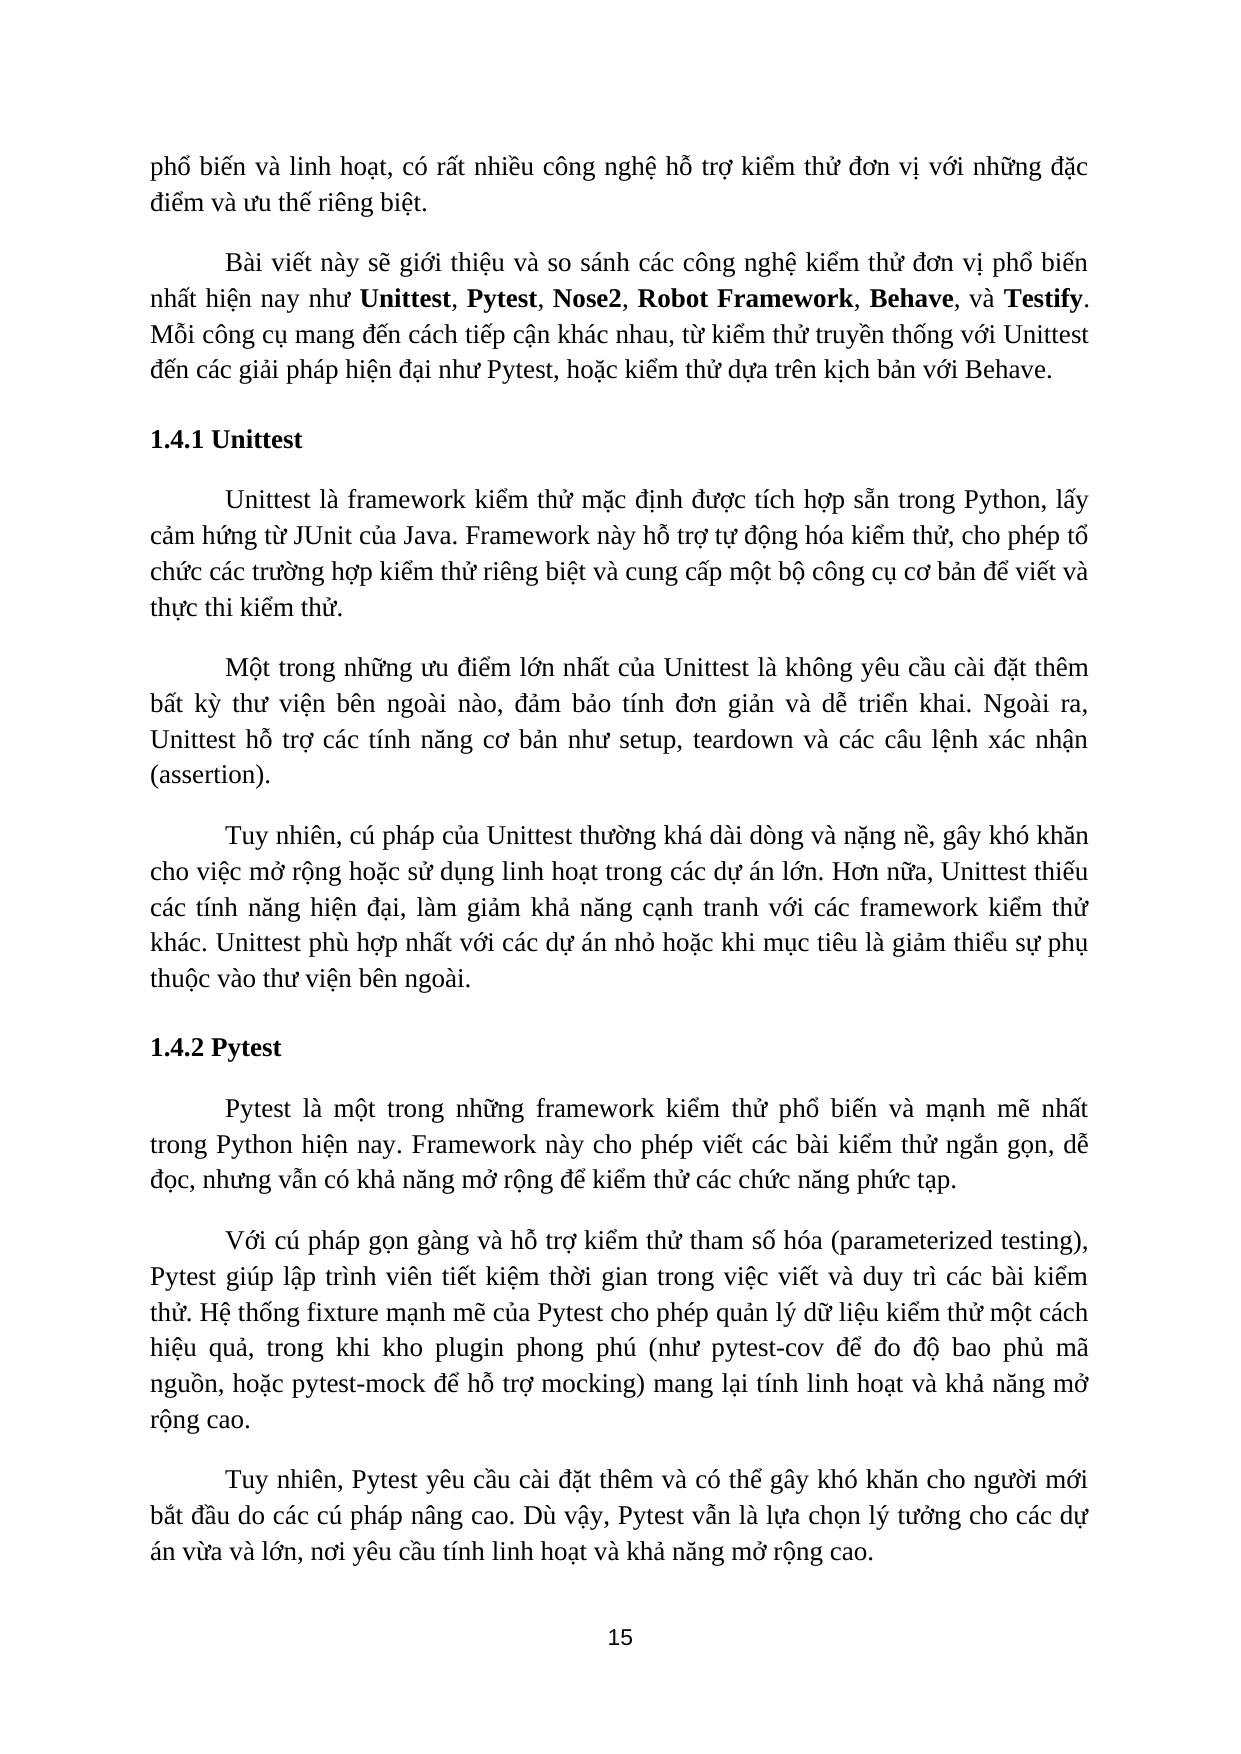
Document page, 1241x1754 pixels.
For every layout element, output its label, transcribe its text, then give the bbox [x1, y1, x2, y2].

text Pytest là một trong những framework kiểm thử phổ biến và mạnh mẽ nhất trong Python hiện nay. Framework này cho phép viết các bài kiểm thử ngắn gọn, dễ đọc, nhưng vẫn có khả năng mở rộng để kiểm thử các chức năng phức tạp. [150, 1092, 1090, 1194]
text Unittest là framework kiểm thử mặc định được tích hợp sẵn trong Python, lấy cảm hứng từ JUnit của Java. Framework này hỗ trợ tự động hóa kiểm thử, cho phép tổ chức các trường hợp kiểm thử riêng biệt và cung cấp một bộ công cụ cơ bản để viết và thực thi kiểm thử. [150, 483, 1090, 622]
text Bài viết này sẽ giới thiệu và so sánh các công nghệ kiểm thử đơn vị phổ biến nhất hiện nay như Unittest, Pytest, Nose2, Robot Framework, Behave, và Testify. Mỗi công cụ mang đến cách tiếp cận khác nhau, từ kiểm thử truyền thống với Unittest đến các giải pháp hiện đại như Pytest, hoặc kiểm thử dựa trên kịch bản với Behave. [150, 246, 1090, 385]
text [150, 150, 1090, 217]
text Với cú pháp gọn gàng và hỗ trợ kiểm thử tham số hóa (parameterized testing), Pytest giúp lập trình viên tiết kiệm thời gian trong việc viết và duy trì các bài kiểm thử. Hệ thống fixture mạnh mẽ của Pytest cho phép quản lý dữ liệu kiểm thử một cách hiệu quả, trong khi kho plugin phong phú (như pytest-cov để đo độ bao phủ mã nguồn, hoặc pytest-mock để hỗ trợ mocking) mang lại tính linh hoạt và khả năng mở rộng cao. [150, 1224, 1090, 1434]
text Tuy nhiên, cú pháp của Unittest thường khá dài dòng và nặng nề, gây khó khăn cho việc mở rộng hoặc sử dụng linh hoạt trong các dự án lớn. Hơn nữa, Unittest thiếu các tính năng hiện đại, làm giảm khả năng cạnh tranh với các framework kiểm thử khác. Unittest phù hợp nhất với các dự án nhỏ hoặc khi mục tiêu là giảm thiểu sự phụ thuộc vào thư viện bên ngoài. [150, 819, 1090, 993]
subtitle 1.4.2 Pytest [150, 1031, 1090, 1062]
text Tuy nhiên, Pytest yêu cầu cài đặt thêm và có thể gây khó khăn cho người mới bắt đầu do các cú pháp nâng cao. Dù vậy, Pytest vẫn là lựa chọn lý tưởng cho các dự án vừa và lớn, nơi yêu cầu tính linh hoạt và khả năng mở rộng cao. [150, 1463, 1090, 1566]
subtitle 1.4.1 Unittest [150, 423, 1090, 454]
text Một trong những ưu điểm lớn nhất của Unittest là không yêu cầu cài đặt thêm bất kỳ thư viện bên ngoài nào, đảm bảo tính đơn giản và dễ triển khai. Ngoài ra, Unittest hỗ trợ các tính năng cơ bản như setup, teardown và các câu lệnh xác nhận (assertion). [150, 651, 1090, 790]
